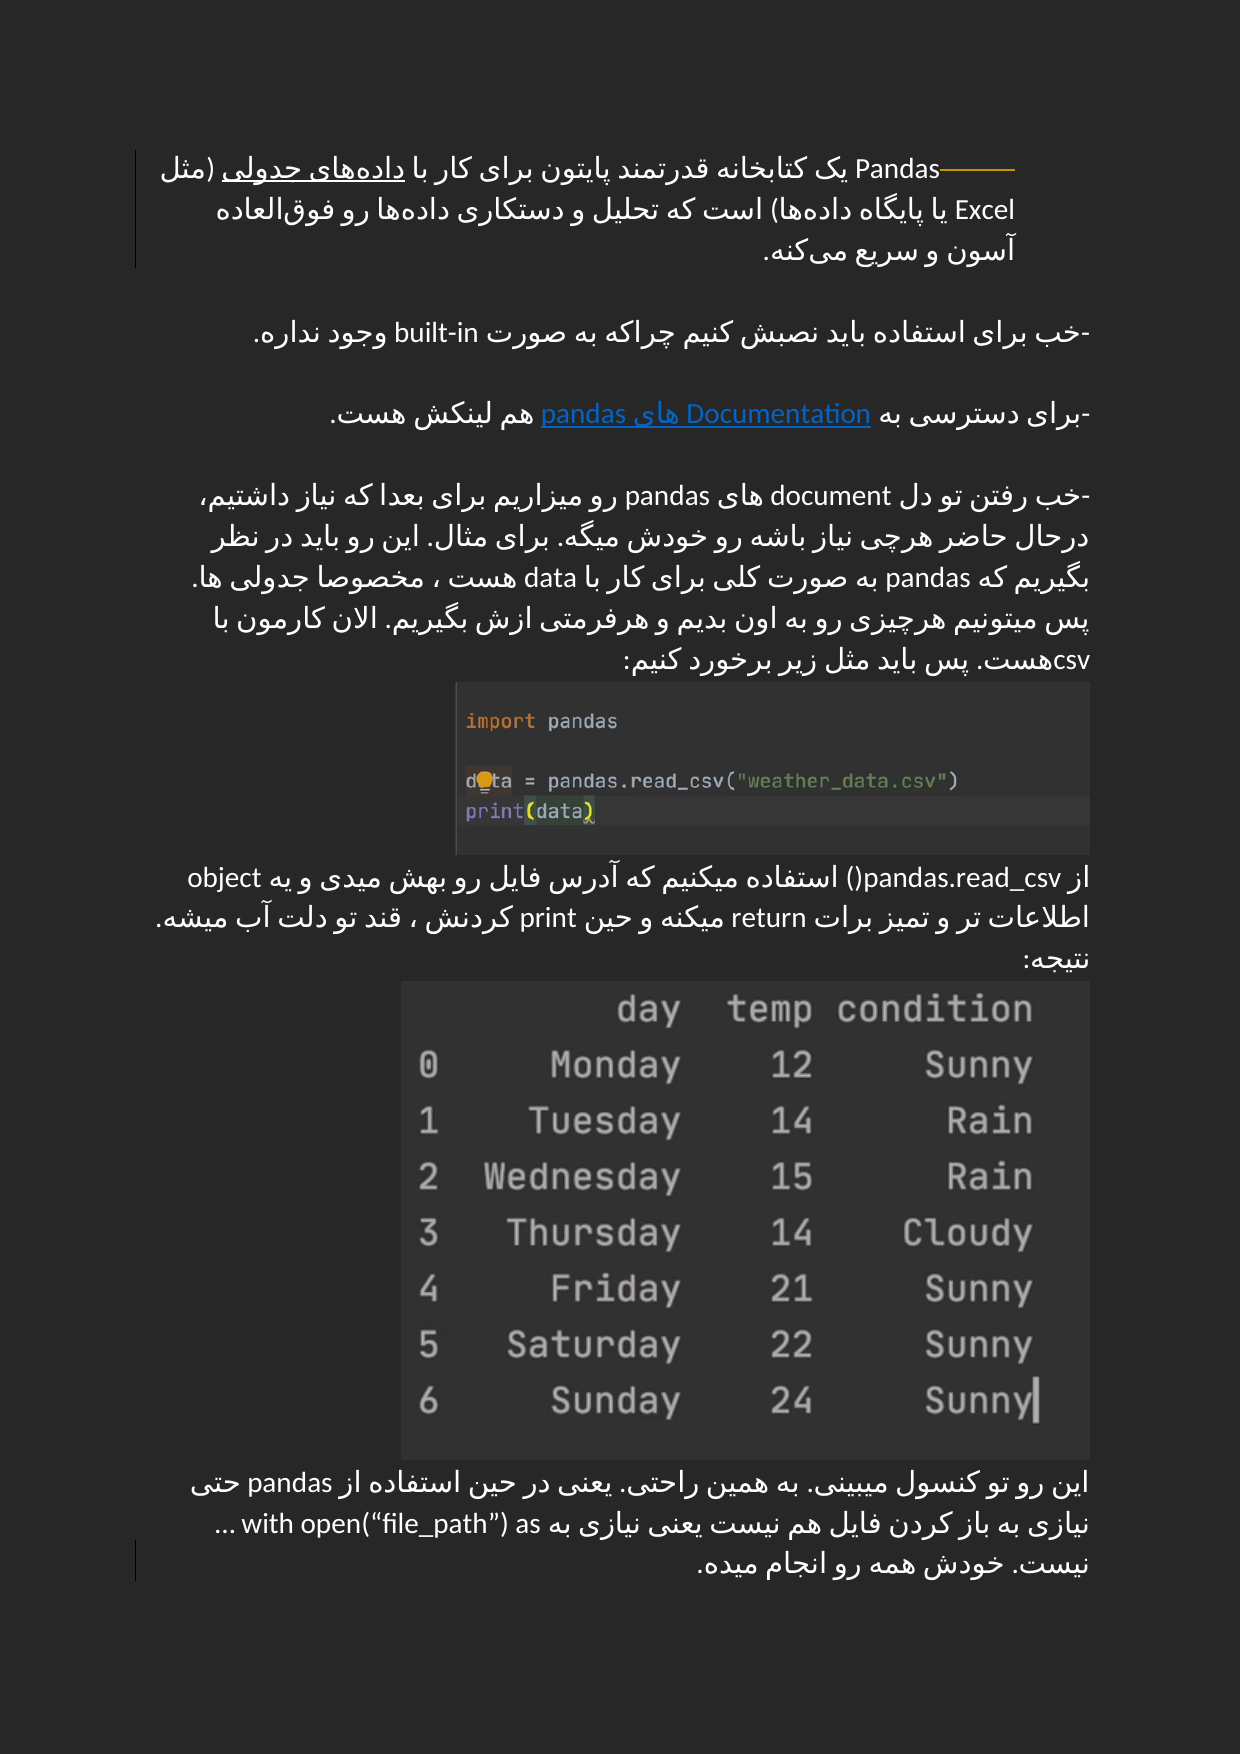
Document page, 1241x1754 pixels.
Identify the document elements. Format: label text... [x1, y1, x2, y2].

text Pandas یک کتابخانه قدرتمند پایتون برای کار با داده‌های جدولی (مثل Excel یا پایگاه داده‌ها) است که تحلیل و دستکاری داده‌ها رو فوق‌العاده آسون و سریع می‌کنه. [150, 150, 1015, 267]
text از pandas.read_csv() استفاده میکنیم که آدرس فایل رو بهش میدی و یه object اطلاعات تر و تمیز برات return میکنه و حین print کردنش ، قند تو دلت آب میشه. نتیجه: [150, 859, 1090, 976]
text این رو تو کنسول میبینی. به همین راحتی. یعنی در حین استفاده از pandas حتی نیازی به باز کردن فایل هم نیست یعنی نیازی به with open(“file_path”) as … نیست. خودش همه رو انجام میده. [150, 1464, 1090, 1581]
text -خب رفتن تو دل document های pandas رو میزاریم برای بعدا که نیاز داشتیم، درحال حاضر هرچی نیاز باشه رو خودش میگه. برای مثال. این رو باید در نظر بگیریم که pandas به صورت کلی برای کار با data هست ، مخصوصا جدولی ها. پس میتونیم هرچیزی رو به اون بدیم و هرفرمتی ازش بگیریم. الان کارمون با csvهست. پس باید مثل زیر برخورد کنیم: [150, 477, 1090, 677]
text -برای دسترسی به Documentation های pandas هم لینکش هست. [150, 396, 1090, 431]
picture [401, 981, 1090, 1460]
text -خب برای استفاده باید نصبش کنیم چراکه به صورت built-in وجود نداره. [150, 314, 1090, 349]
picture [455, 682, 1090, 855]
